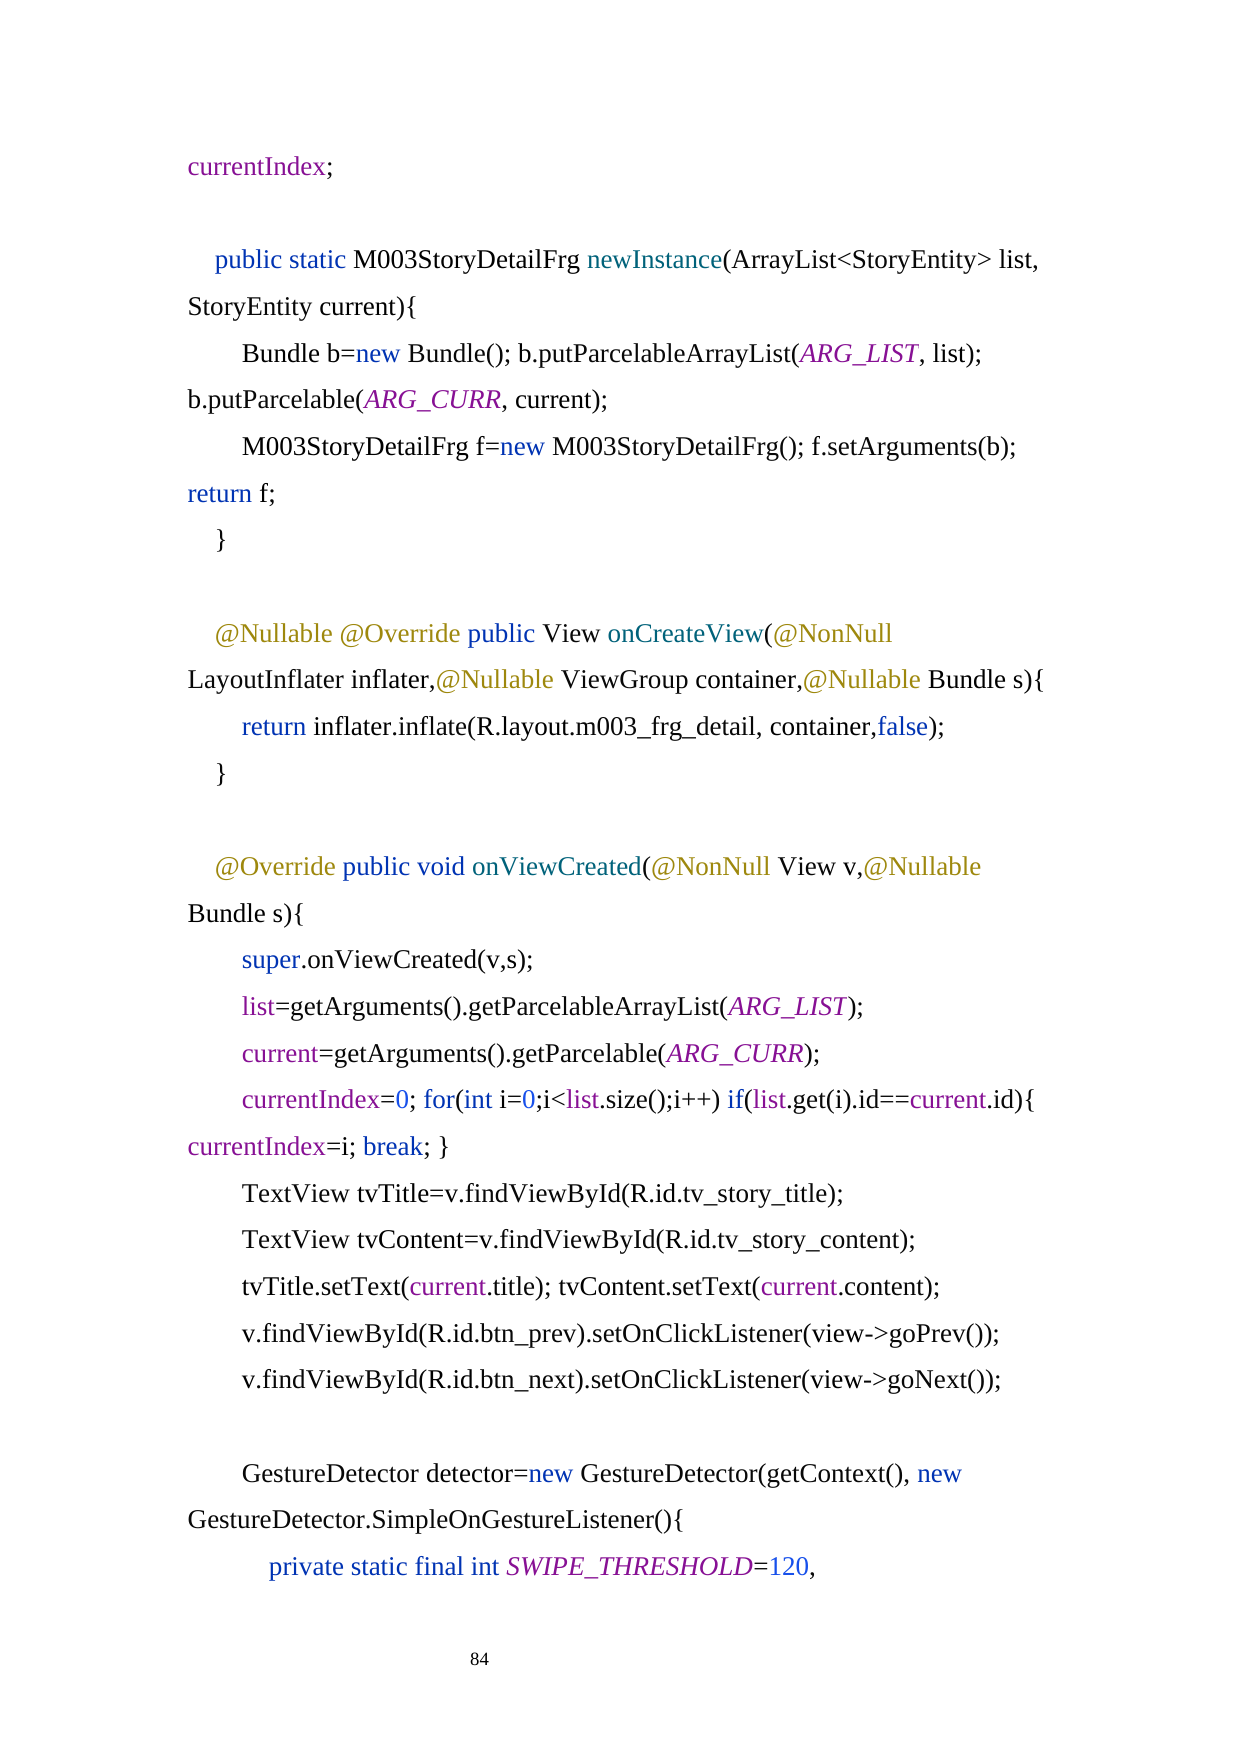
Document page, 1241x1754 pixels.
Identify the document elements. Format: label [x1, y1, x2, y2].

text [187, 150, 1053, 1581]
